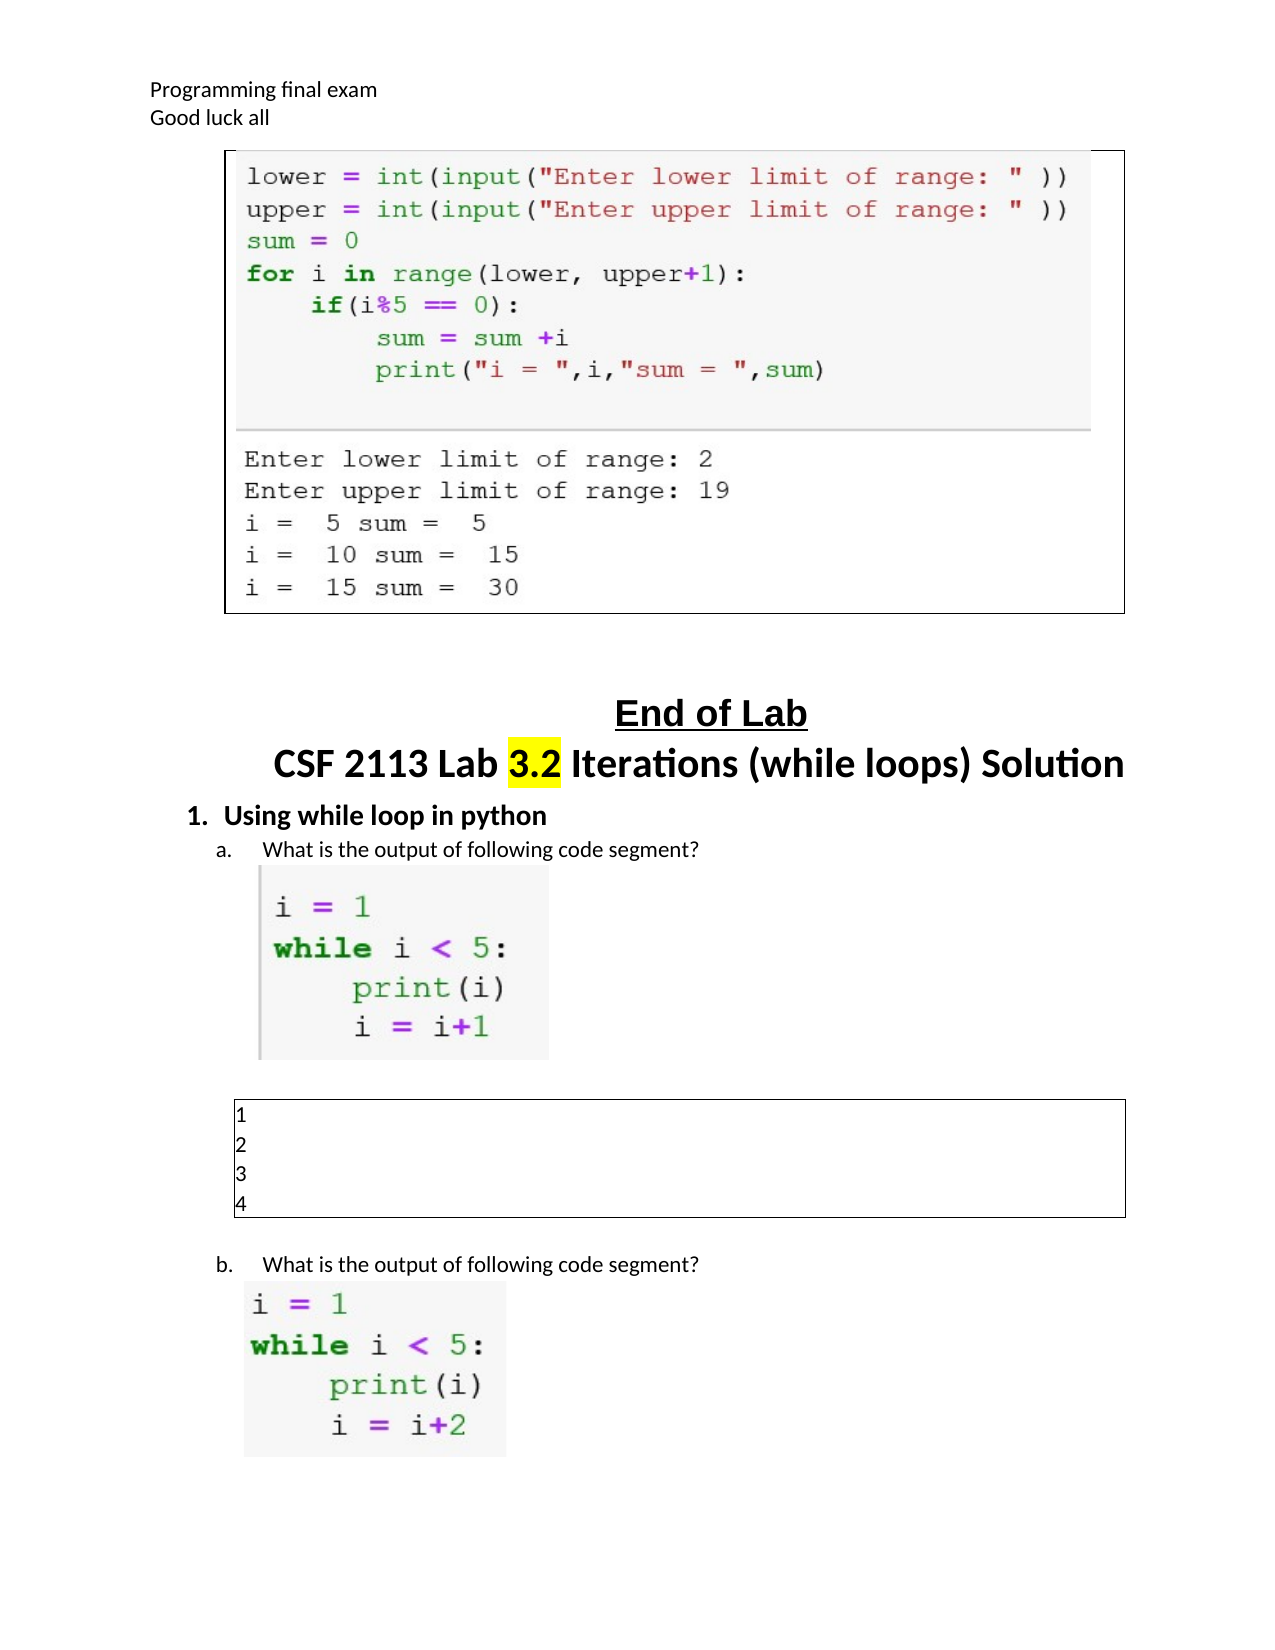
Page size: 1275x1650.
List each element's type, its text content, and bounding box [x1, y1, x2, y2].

list What is the output of following code segment? [216, 1251, 1113, 1279]
picture [243, 1281, 507, 1457]
picture [243, 865, 549, 1060]
text CSF 2113 Lab 3.2 Iterations (while loops) Solution [150, 737, 508, 788]
text 1 [235, 1100, 1125, 1128]
list What is the output of following code segment? [216, 835, 1113, 863]
text 4 [235, 1188, 1125, 1217]
list Using while loop in python [186, 797, 1125, 833]
text End of Lab [150, 691, 808, 734]
text 3 [235, 1158, 1125, 1188]
picture [236, 150, 1091, 613]
text CSF 2113 Lab 3.2 Iterations (while loops) Solution [561, 737, 1125, 788]
text 2 [235, 1129, 1125, 1158]
